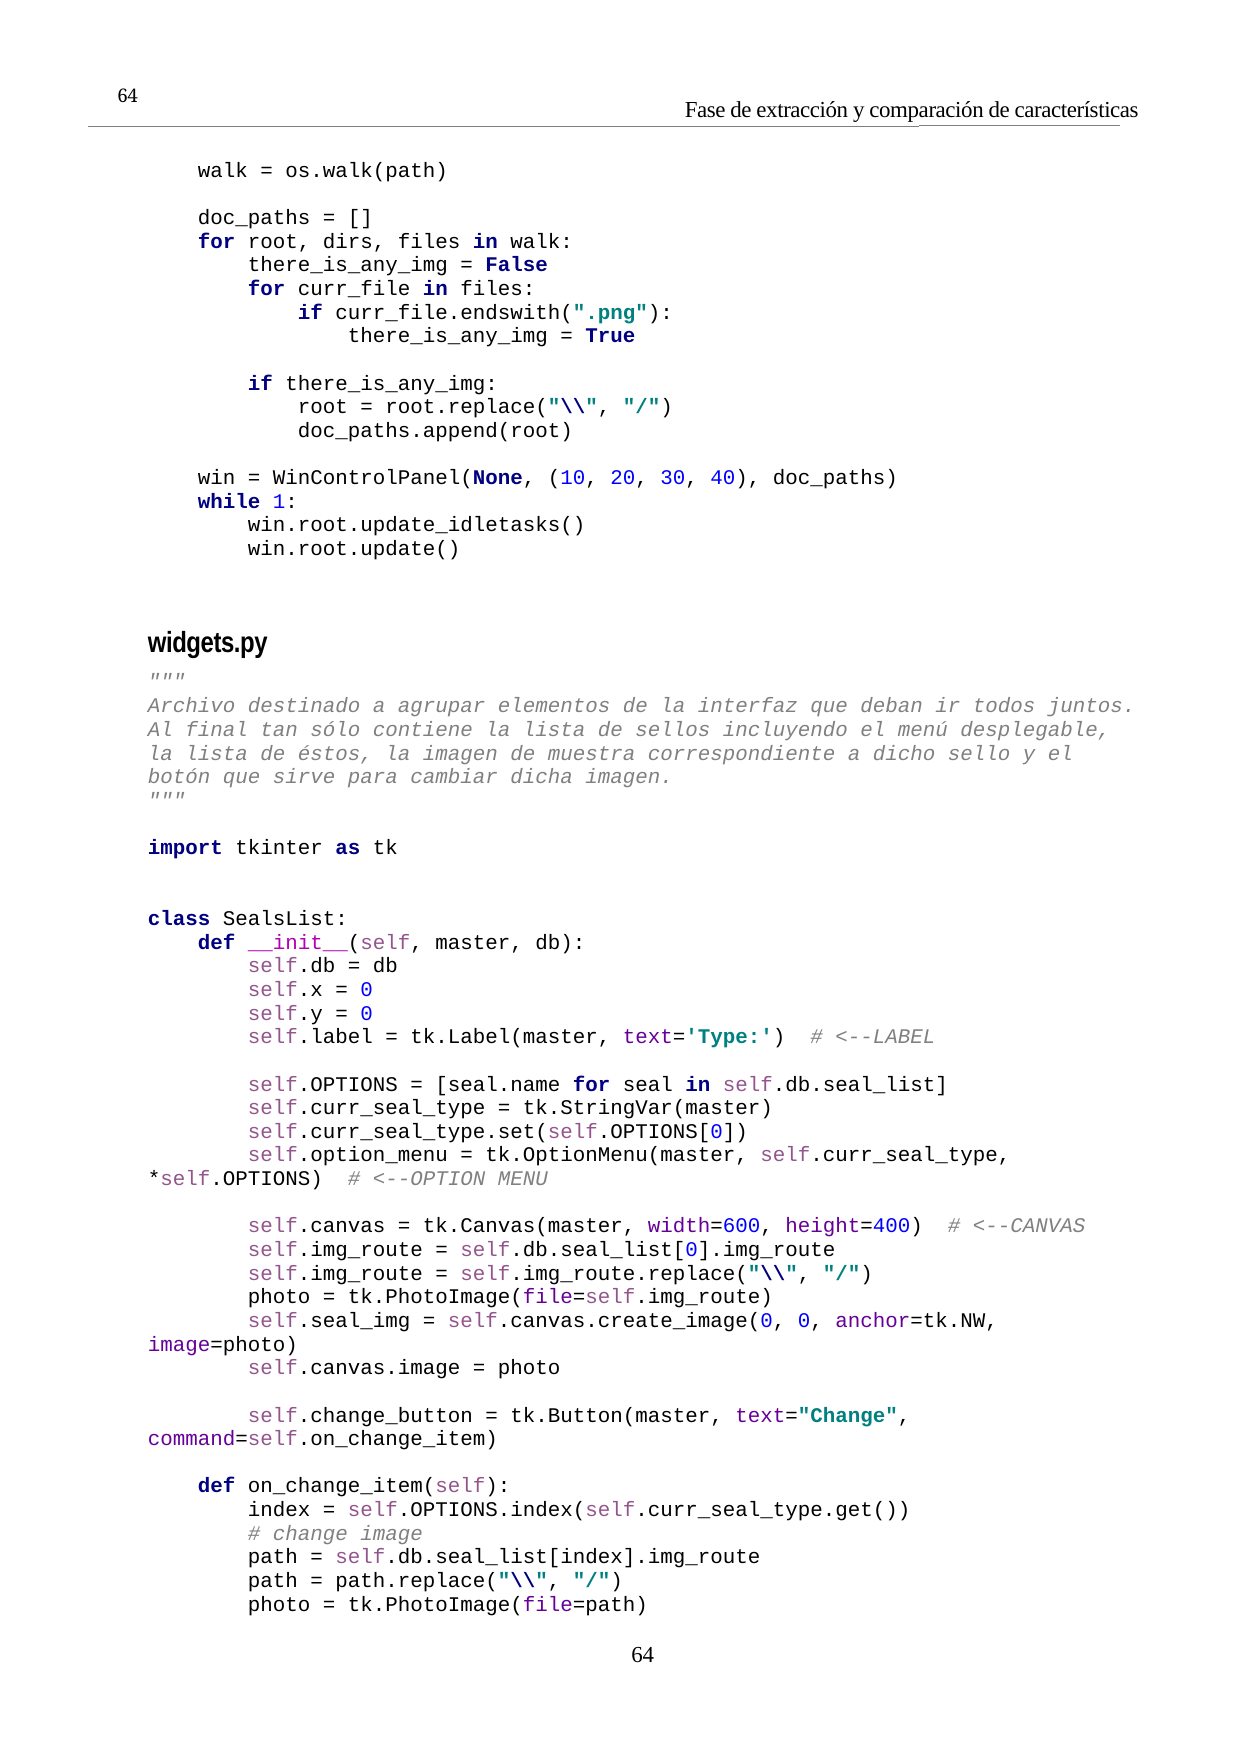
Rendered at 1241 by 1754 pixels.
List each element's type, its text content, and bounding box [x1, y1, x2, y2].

text """ Archivo destinado a agrupar elementos de la interfaz que deban ir todos juntos. Al final tan sólo contiene la lista de sellos incluyendo el menú desplegable, la lista de éstos, la imagen de muestra correspondiente a dicho sello y el botón que sirve para cambiar dicha imagen. """ import tkinter as tk [148, 672, 1138, 861]
text widgets.py [148, 626, 1138, 659]
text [148, 160, 1138, 562]
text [148, 861, 1138, 1617]
